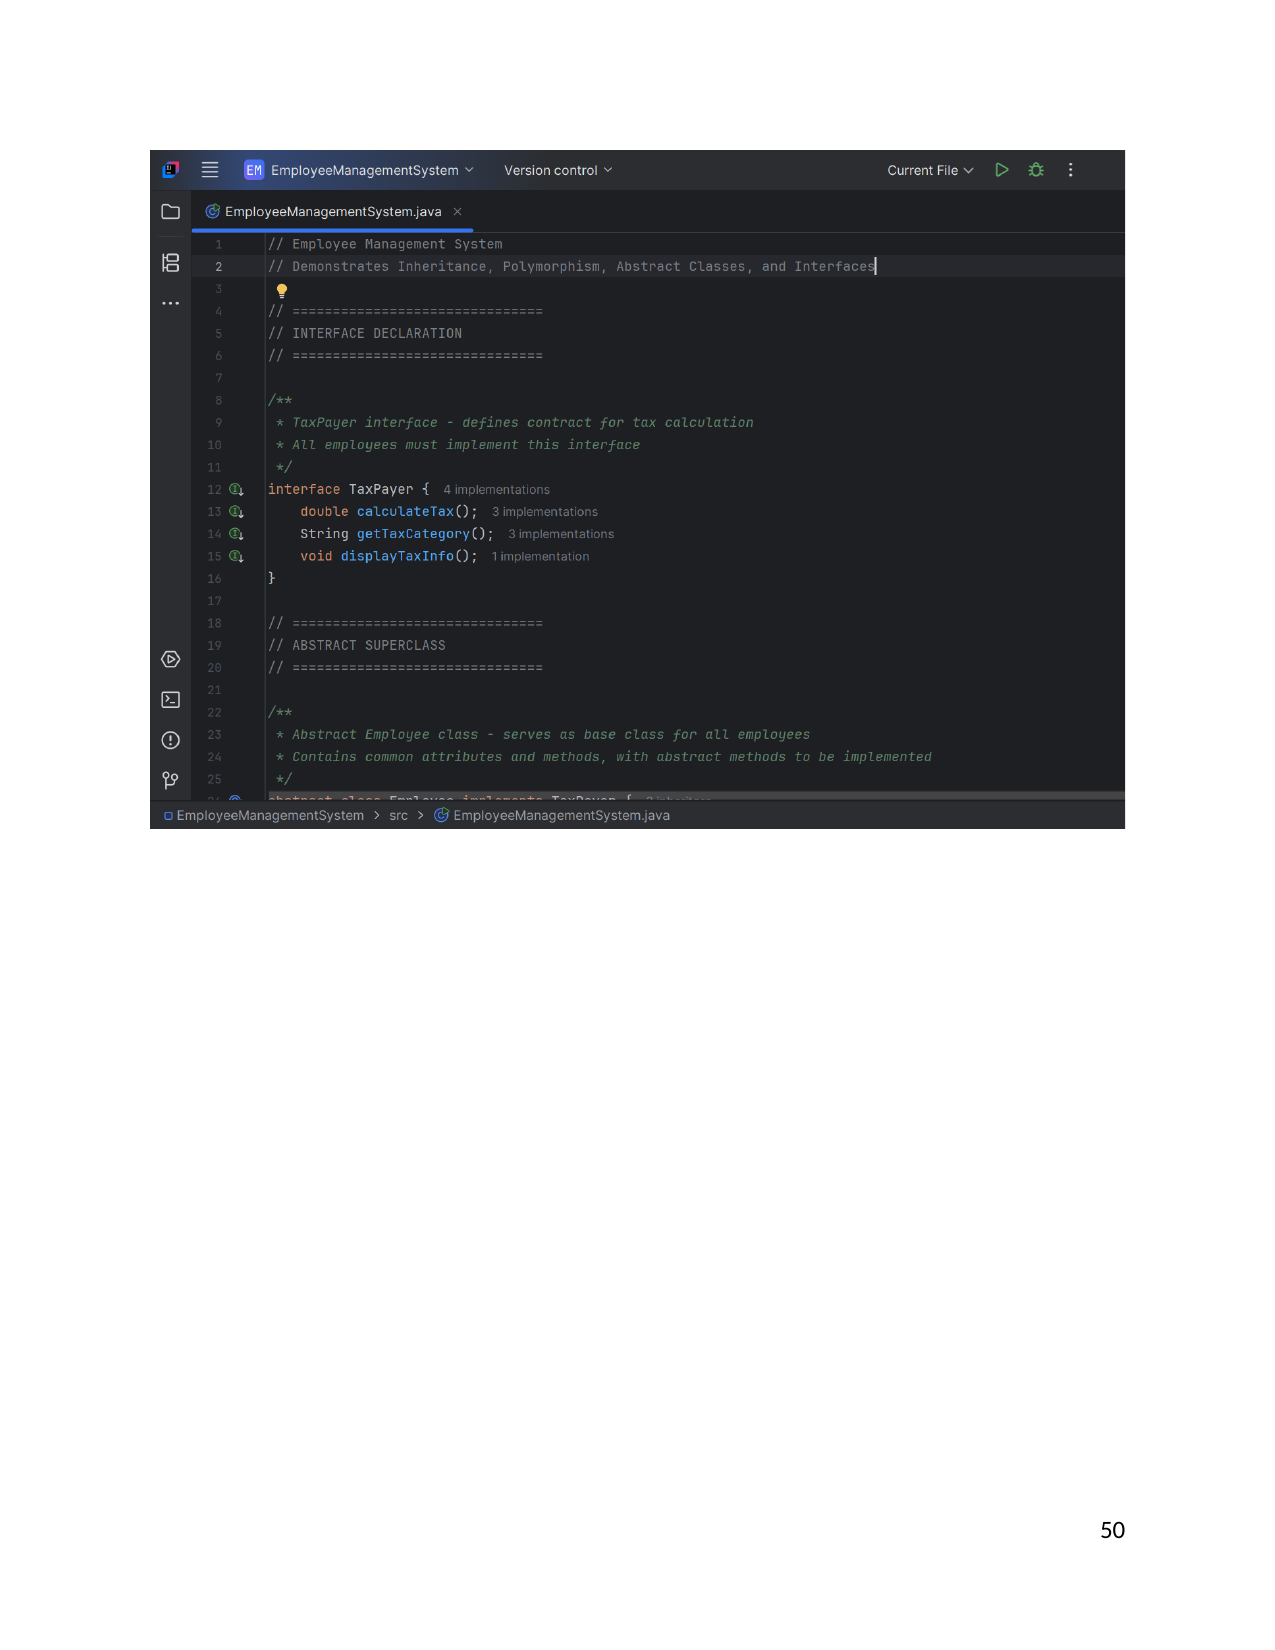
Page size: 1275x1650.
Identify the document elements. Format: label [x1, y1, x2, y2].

picture [150, 150, 1125, 829]
